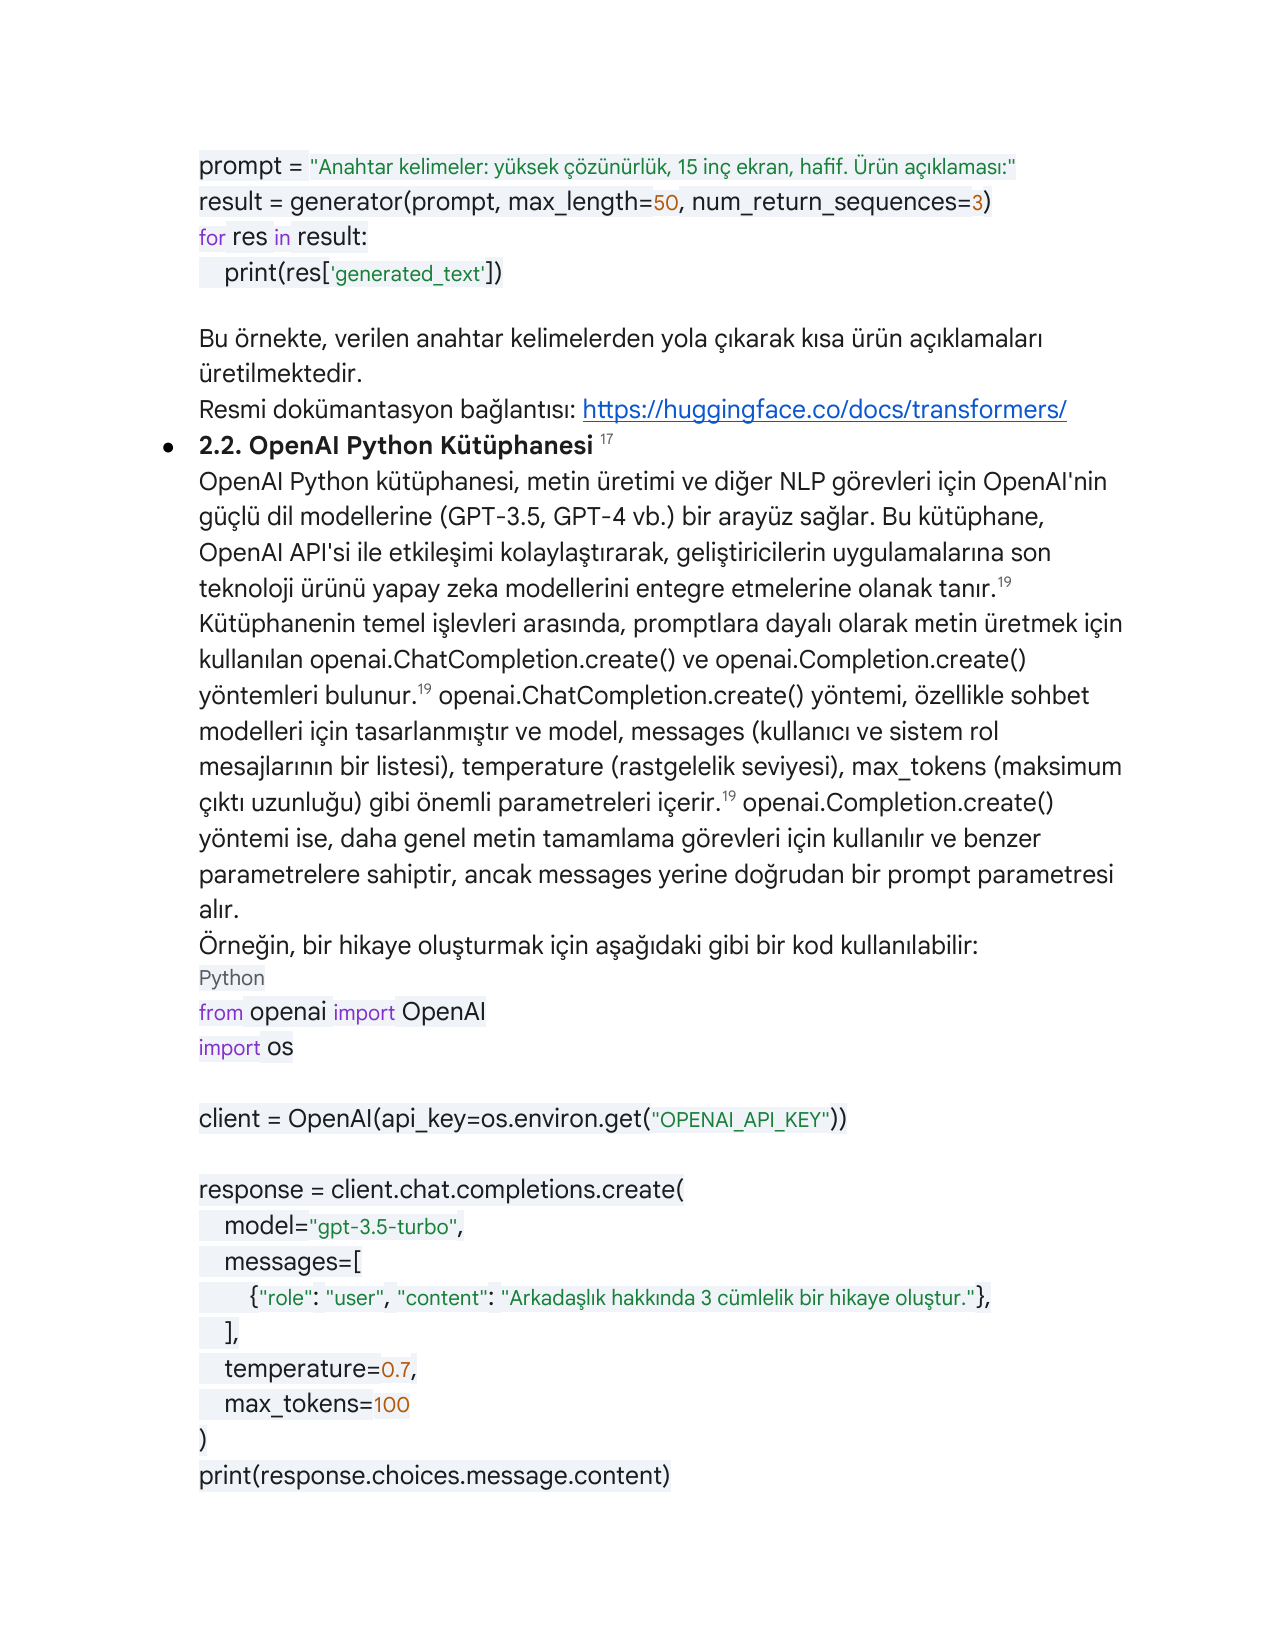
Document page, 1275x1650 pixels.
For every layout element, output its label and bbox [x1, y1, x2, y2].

list [161, 430, 1125, 1492]
list [161, 150, 1125, 426]
